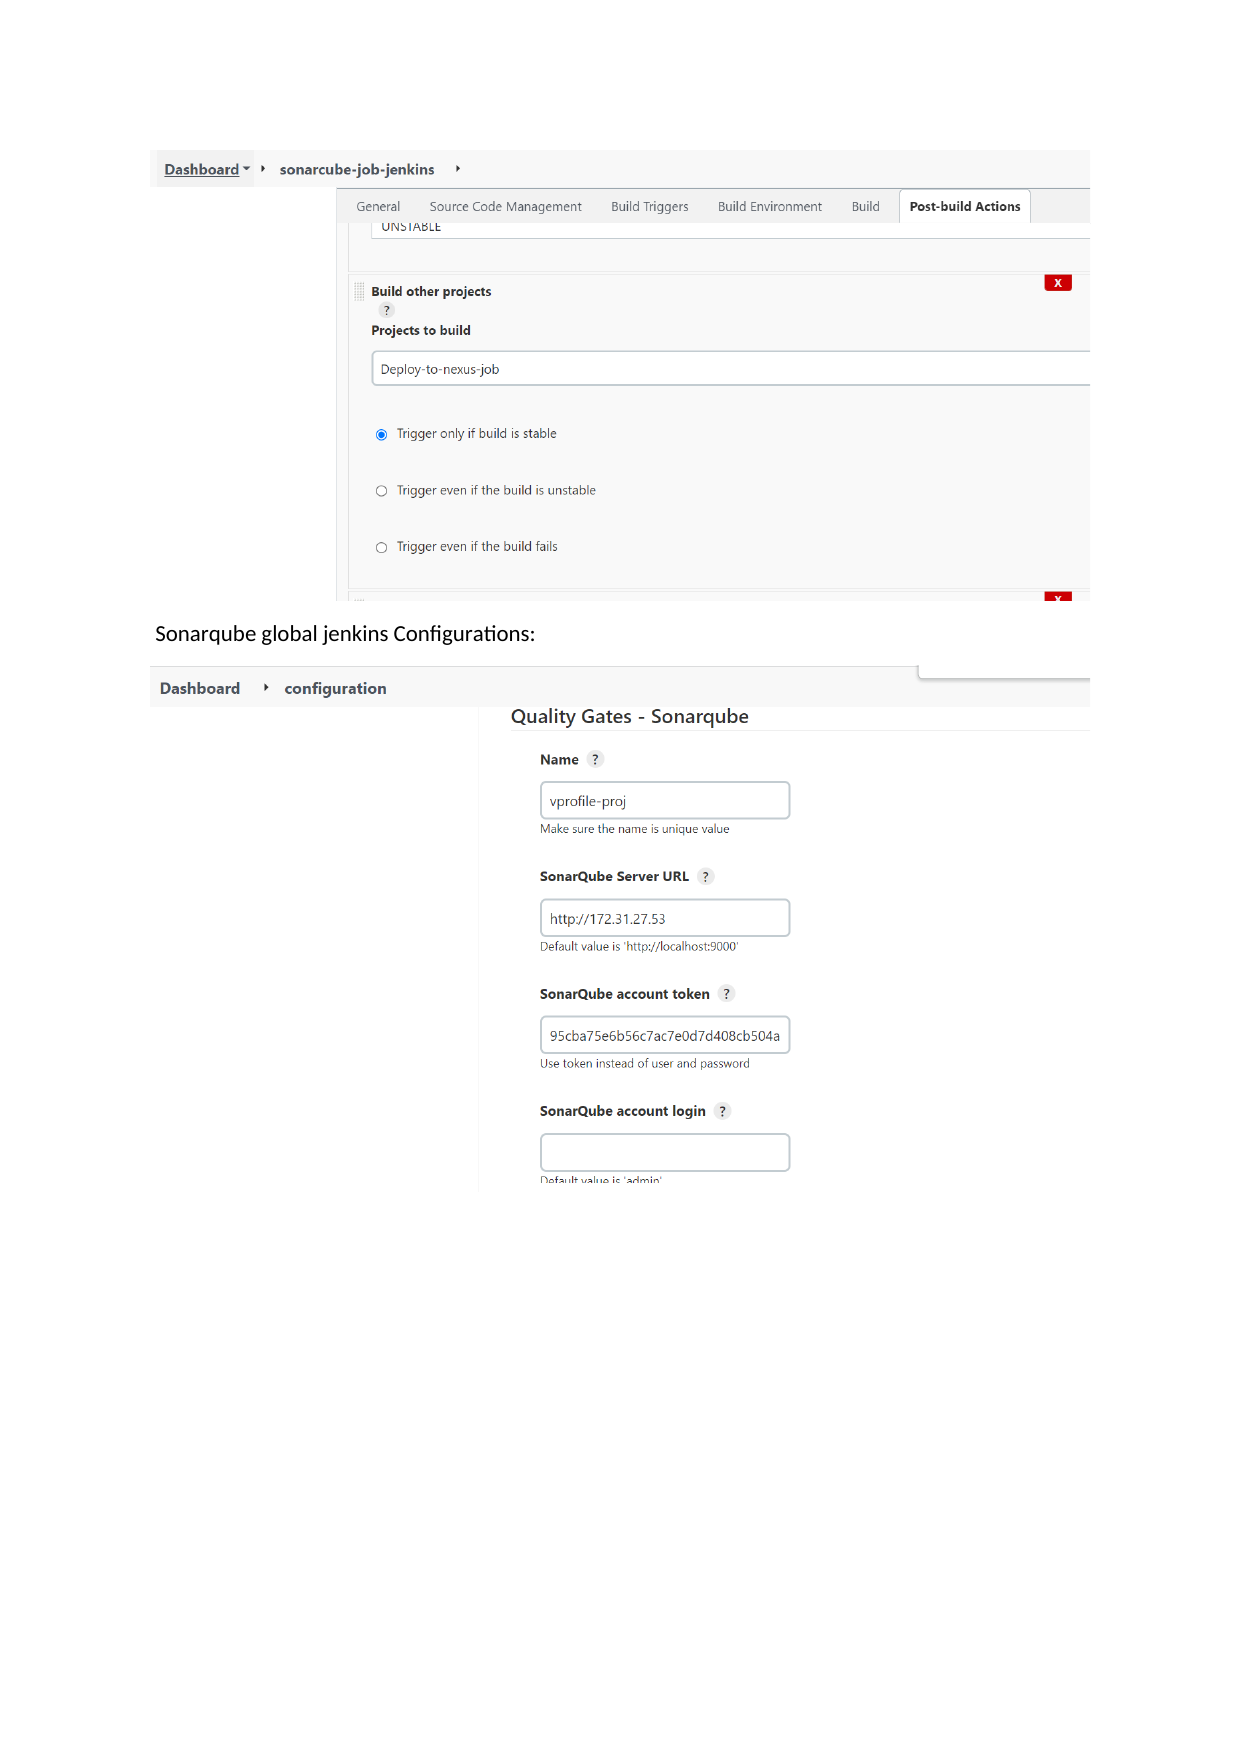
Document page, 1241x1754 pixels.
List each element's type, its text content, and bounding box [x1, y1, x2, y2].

picture [150, 665, 1091, 1192]
text Sonarqube global jenkins Configurations: [150, 619, 1090, 647]
picture [150, 150, 1091, 601]
